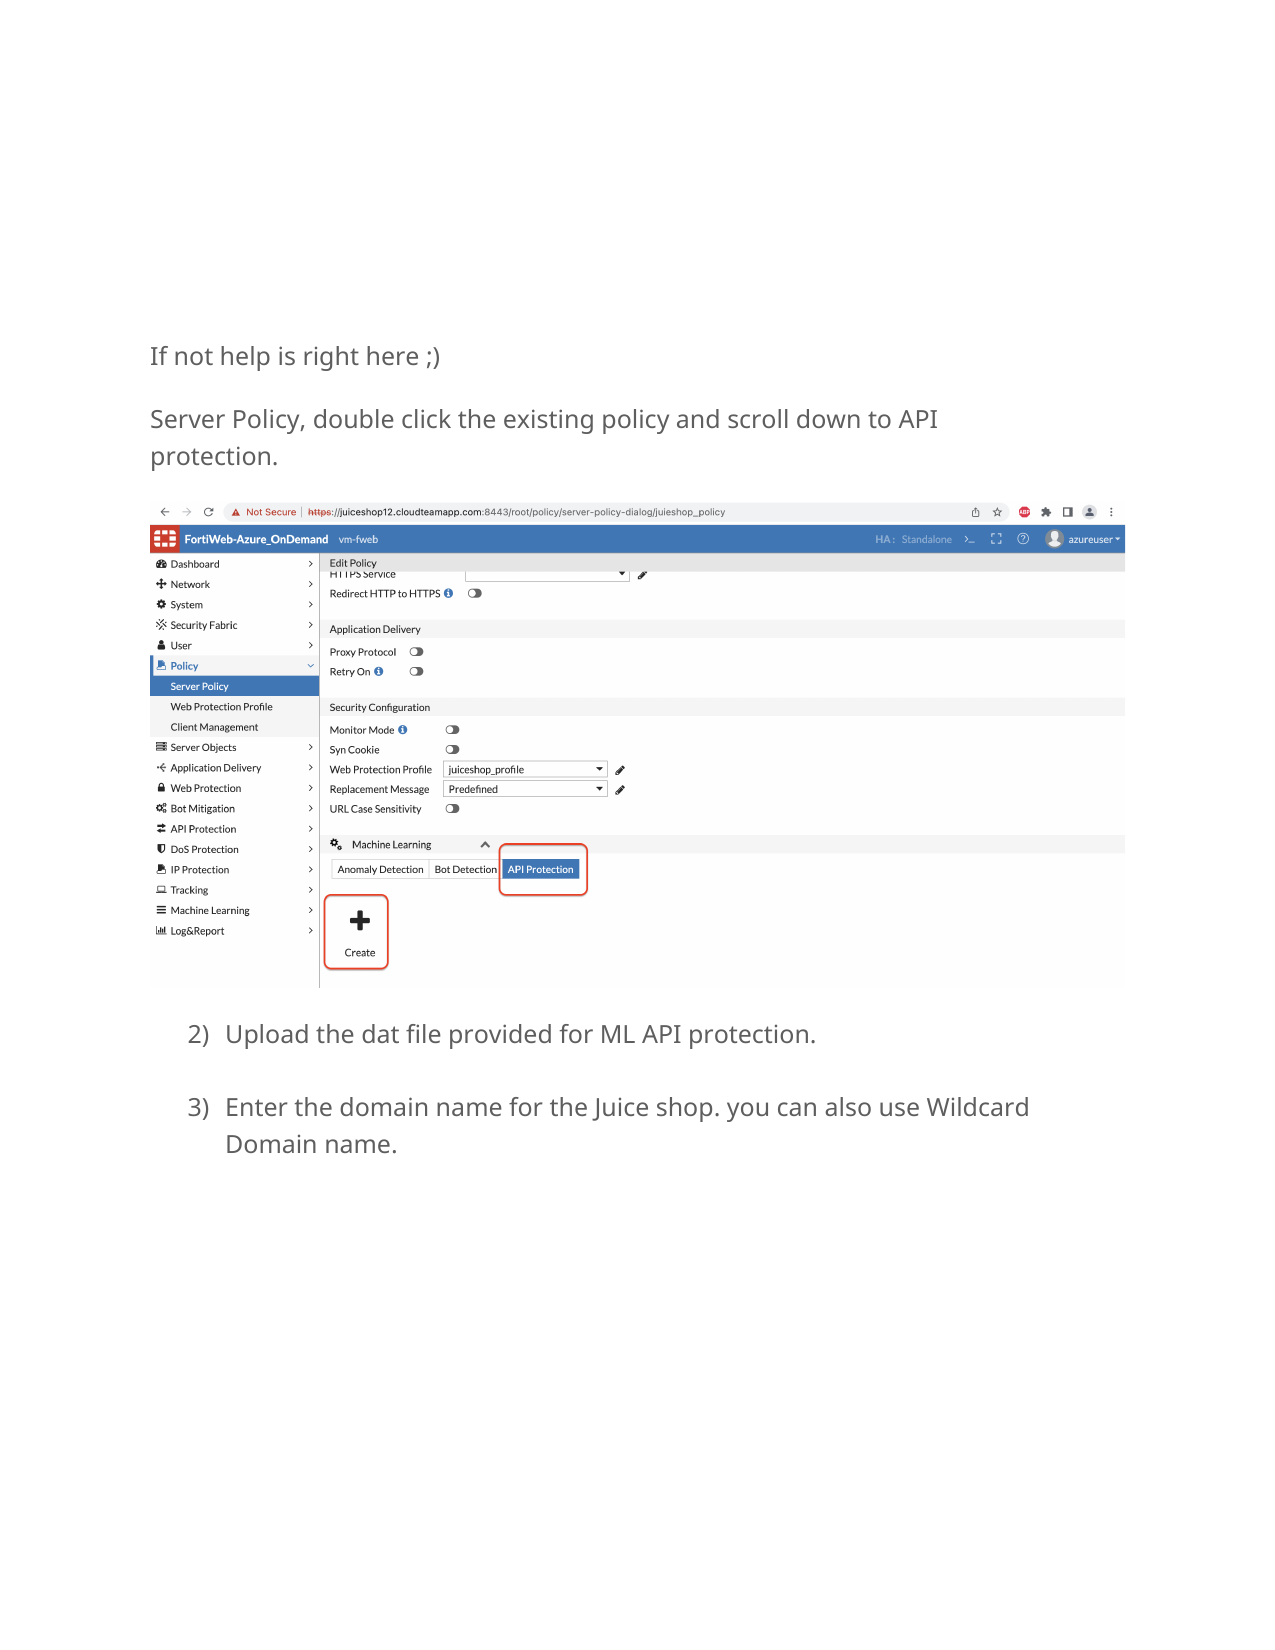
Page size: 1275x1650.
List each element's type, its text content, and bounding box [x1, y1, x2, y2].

picture [150, 501, 1125, 988]
text Server Policy, double click the existing policy and scroll down to API protection. [150, 402, 1044, 473]
list Upload the dat file provided for ML API protection. [187, 1016, 1044, 1050]
list Enter the domain name for the Juice shop. you can also use Wildcard Domain name. [187, 1090, 1044, 1161]
text If not help is right here ;) [150, 339, 1044, 373]
